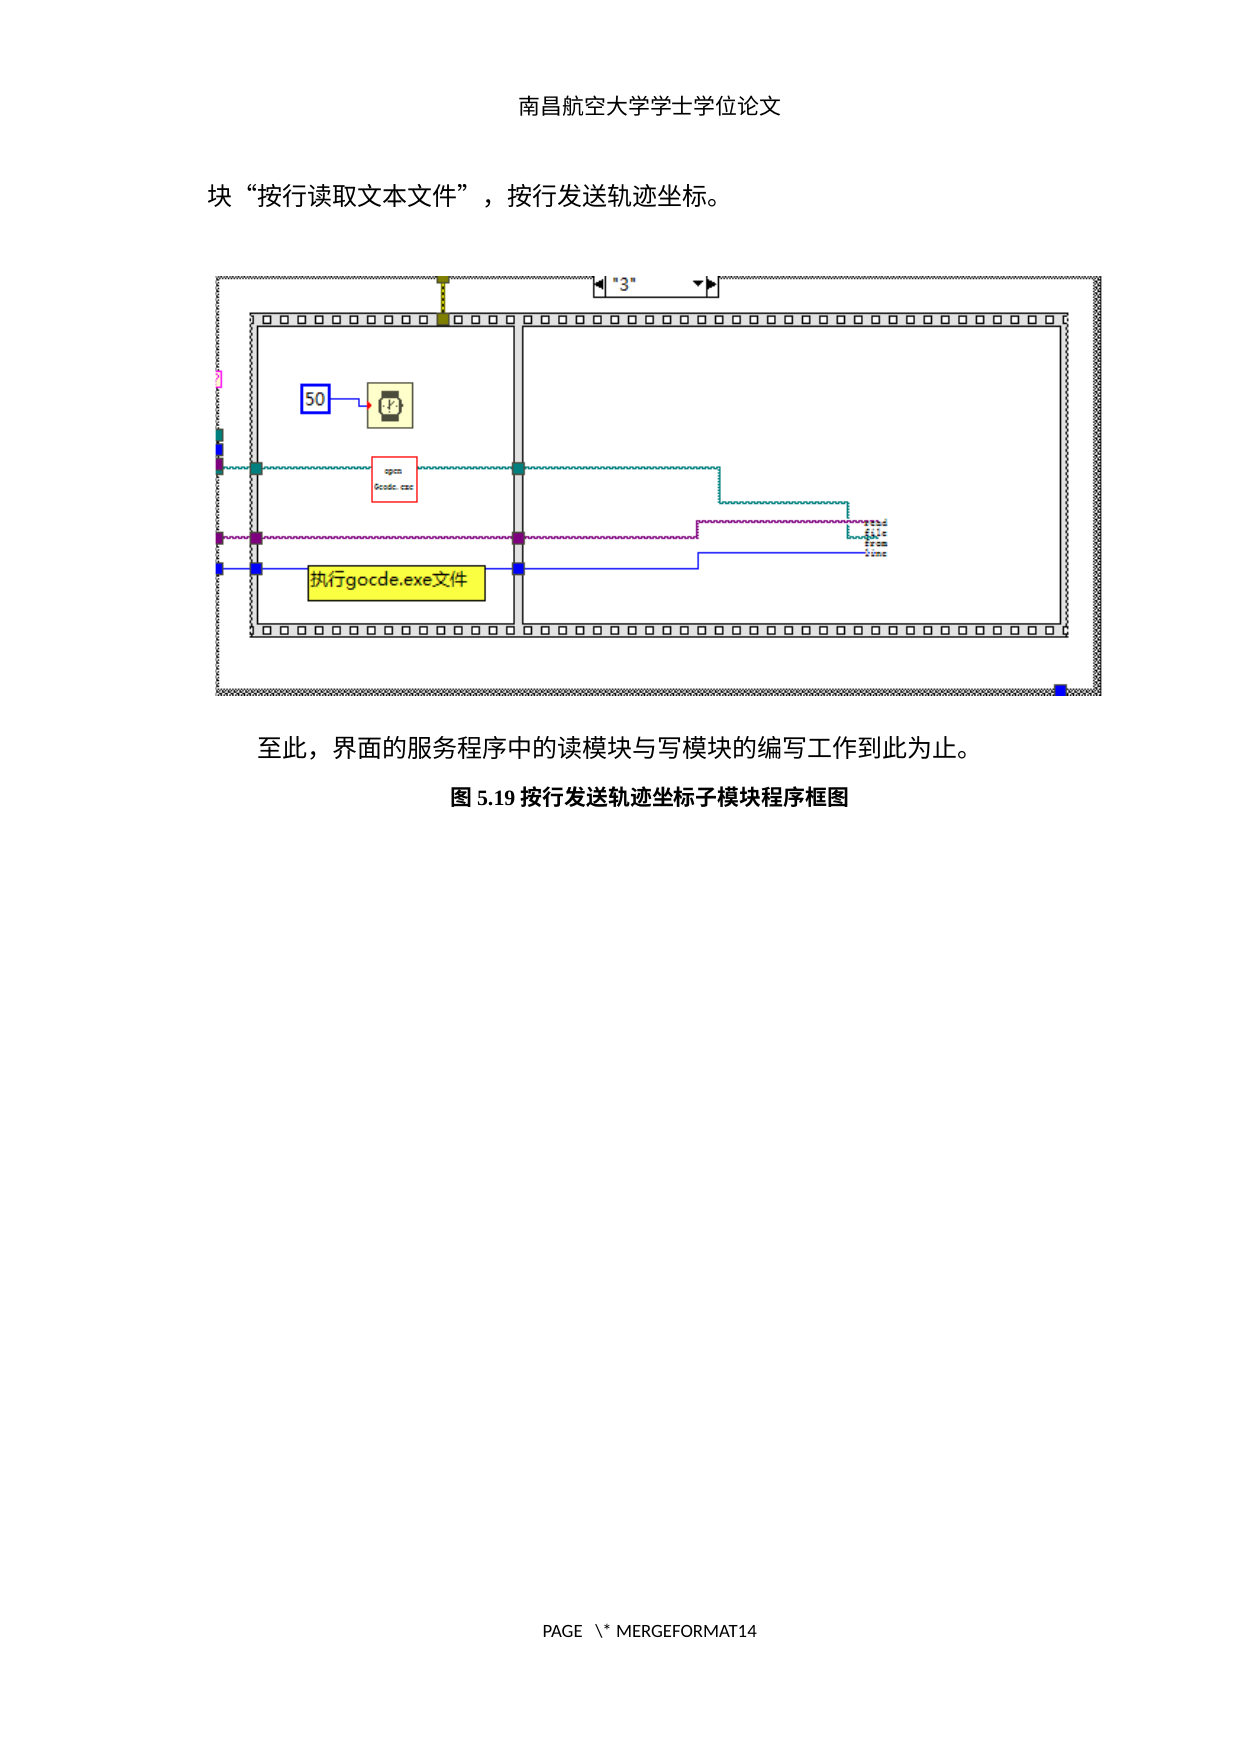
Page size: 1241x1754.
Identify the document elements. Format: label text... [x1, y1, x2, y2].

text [207, 162, 1092, 227]
text 图5.19 按行发送轨迹坐标子模块程序框图 [207, 779, 1092, 812]
picture [215, 276, 1102, 696]
